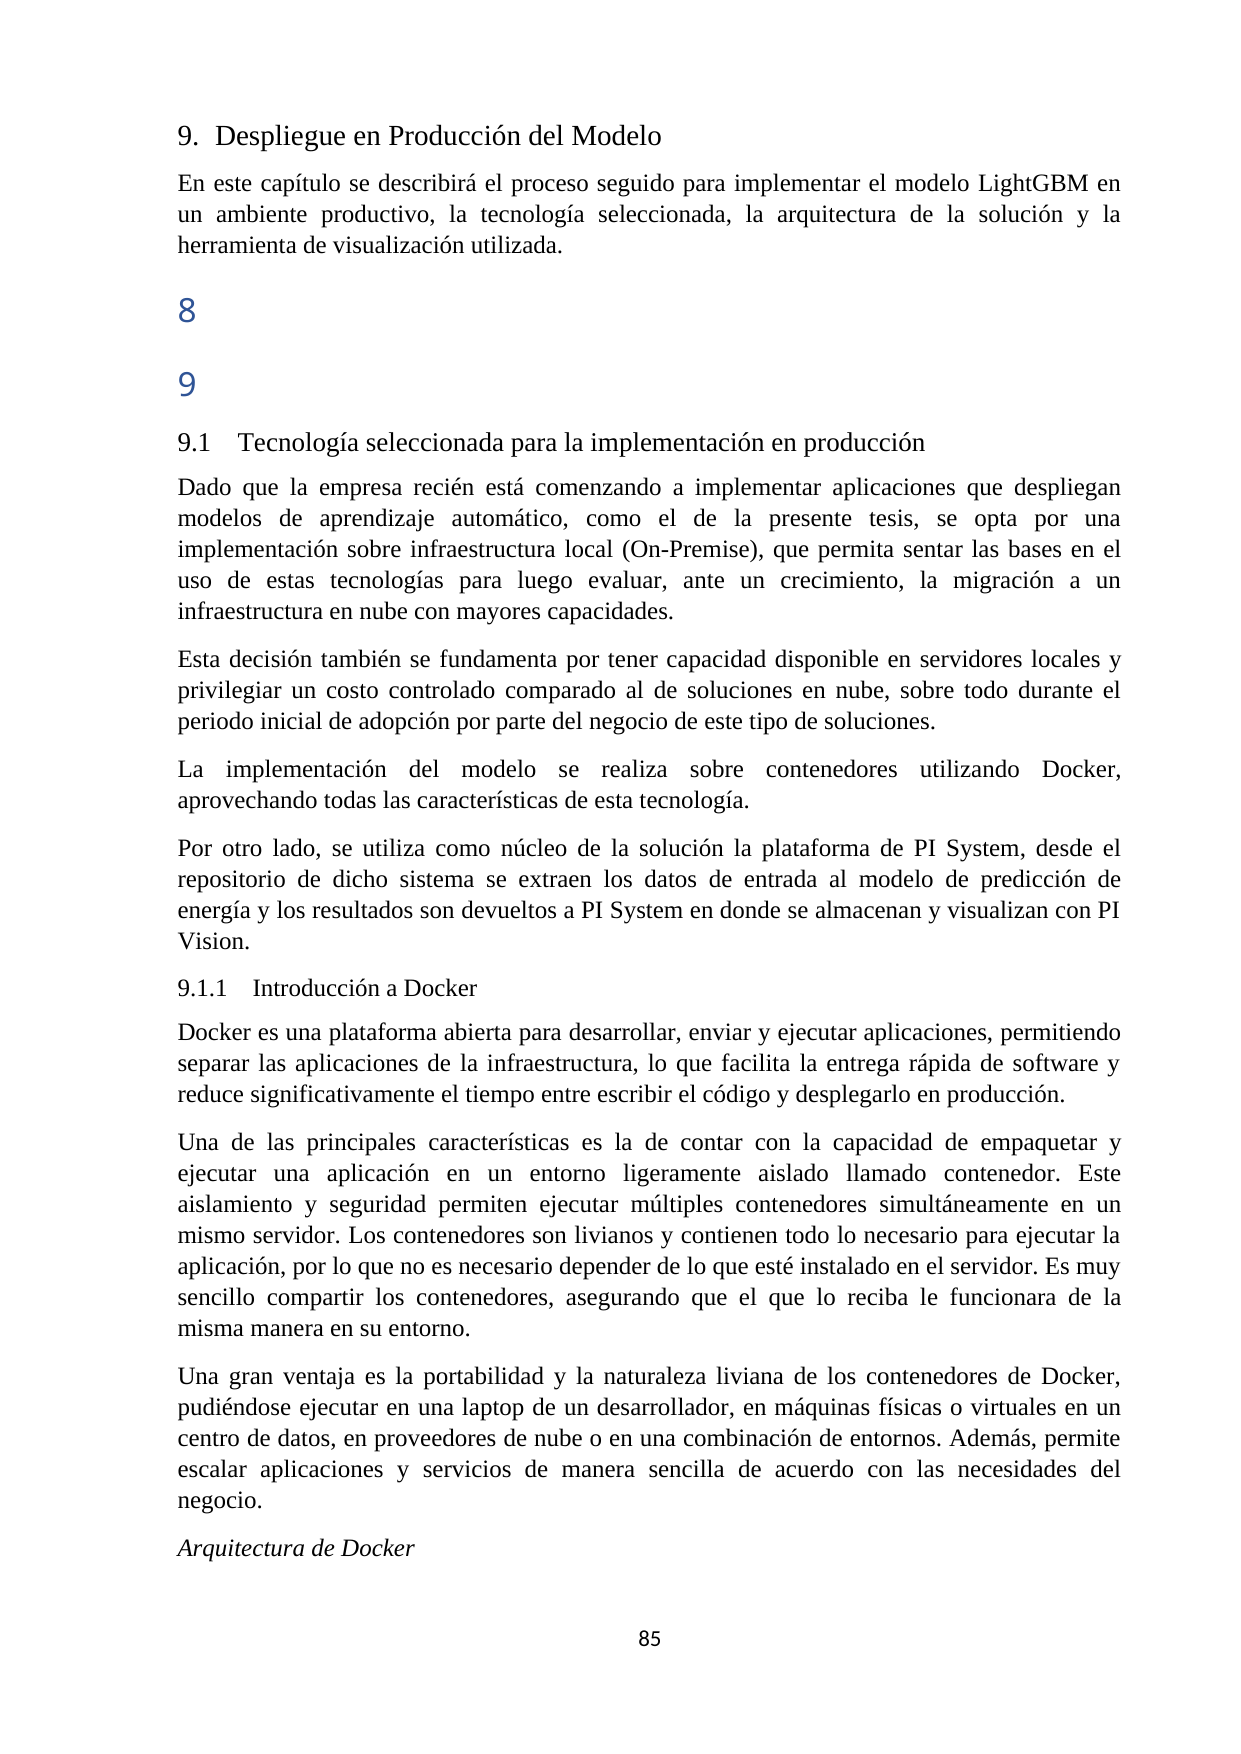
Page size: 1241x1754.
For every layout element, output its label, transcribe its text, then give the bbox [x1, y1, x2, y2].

text En este capítulo se describirá el proceso seguido para implementar el modelo LightGBM en un ambiente productivo, la tecnología seleccionada, la arquitectura de la solución y la herramienta de visualización utilizada. [177, 168, 1122, 259]
text Por otro lado, se utiliza como núcleo de la solución la plataforma de PI System, desde el repositorio de dicho sistema se extraen los datos de entrada al modelo de predicción de energía y los resultados son devueltos a PI System en donde se almacenan y visualizan con PI Vision. [177, 833, 1122, 954]
text La implementación del modelo se realiza sobre contenedores utilizando Docker, aprovechando todas las características de esta tecnología. [177, 754, 1122, 814]
text Docker es una plataforma abierta para desarrollar, enviar y ejecutar aplicaciones, permitiendo separar las aplicaciones de la infraestructura, lo que facilita la entrega rápida de software y reduce significativamente el tiempo entre escribir el código y desplegarlo en producción. [177, 1017, 1122, 1108]
text Dado que la empresa recién está comenzando a implementar aplicaciones que despliegan modelos de aprendizaje automático, como el de la presente tesis, se opta por una implementación sobre infraestructura local (On-Premise), que permita sentar las bases en el uso de estas tecnologías para luego evaluar, ante un crecimiento, la migración a un infraestructura en nube con mayores capacidades. [177, 472, 1122, 625]
text Una gran ventaja es la portabilidad y la naturaleza liviana de los contenedores de Docker, pudiéndose ejecutar en una laptop de un desarrollador, en máquinas físicas o virtuales en un centro de datos, en proveedores de nube o en una combinación de entornos. Además, permite escalar aplicaciones y servicios de manera sencilla de acuerdo con las necesidades del negocio. [177, 1361, 1122, 1514]
text Tecnología seleccionada para la implementación en producción [177, 426, 1122, 457]
list Despliegue en Producción del Modelo [177, 118, 1122, 152]
text Esta decisión también se fundamenta por tener capacidad disponible en servidores locales y privilegiar un costo controlado comparado al de soluciones en nube, sobre todo durante el periodo inicial de adopción por parte del negocio de este tipo de soluciones. [177, 644, 1122, 735]
text Introducción a Docker [177, 973, 1122, 1002]
text Arquitectura de Docker [177, 1533, 1122, 1561]
text Una de las principales características es la de contar con la capacidad de empaquetar y ejecutar una aplicación en un entorno ligeramente aislado llamado contenedor. Este aislamiento y seguridad permiten ejecutar múltiples contenedores simultáneamente en un mismo servidor. Los contenedores son livianos y contienen todo lo necesario para ejecutar la aplicación, por lo que no es necesario depender de lo que esté instalado en el servidor. Es muy sencillo compartir los contenedores, asegurando que el que lo reciba le funcionara de la misma manera en su entorno. [177, 1127, 1122, 1342]
